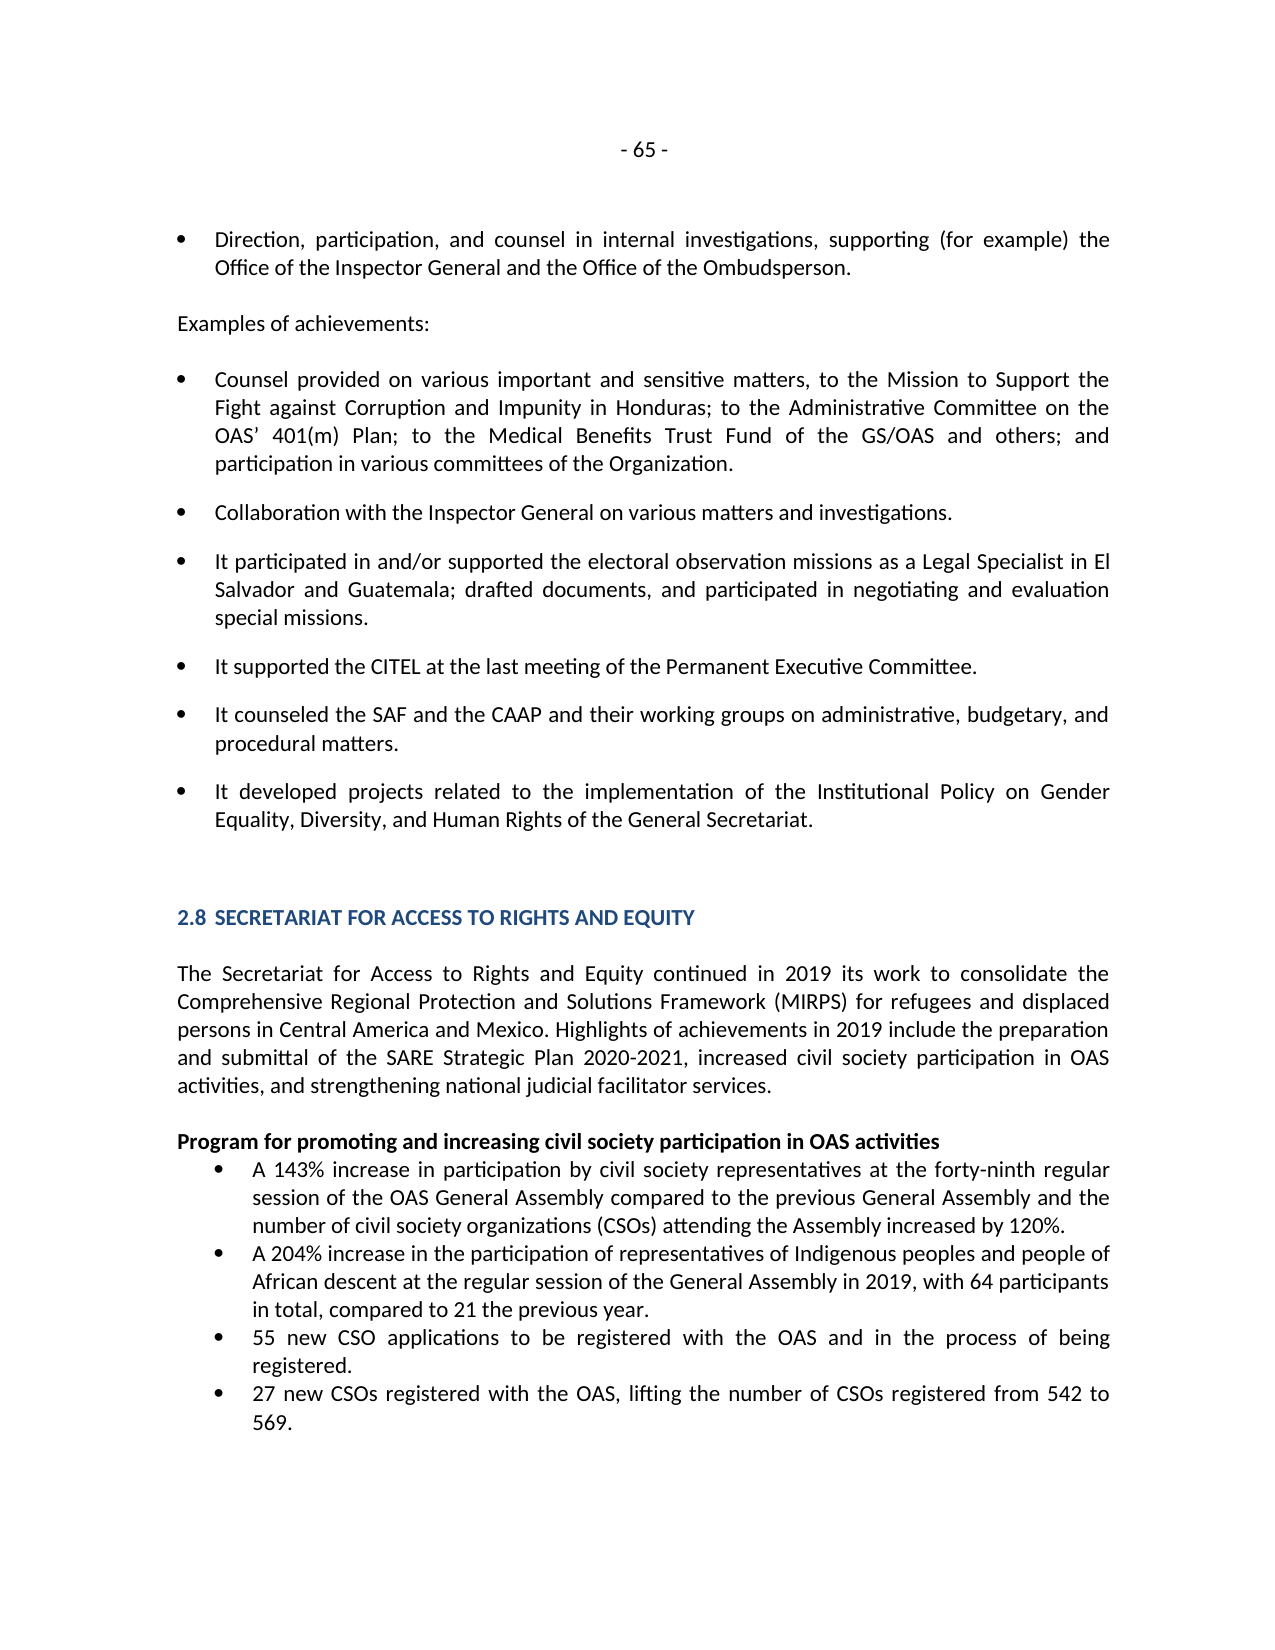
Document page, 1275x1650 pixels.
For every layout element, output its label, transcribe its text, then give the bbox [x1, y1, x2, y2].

list 27 new CSOs registered with the OAS, lifting the number of CSOs registered from 542 to 569. [214, 1379, 1111, 1436]
list It counseled the SAF and the CAAP and their working groups on administrative, budgetary, and procedural matters. [177, 701, 1111, 757]
list SECRETARIAT FOR ACCESS TO RIGHTS AND EQUITY [177, 903, 1111, 931]
list It supported the CITEL at the last meeting of the Permanent Executive Committee. [177, 652, 1111, 680]
text The Secretariat for Access to Rights and Equity continued in 2019 its work to consolidate the Comprehensive Regional Protection and Solutions Framework (MIRPS) for refugees and displaced persons in Central America and Mexico. Highlights of achievements in 2019 include the preparation and submittal of the SARE Strategic Plan 2020-2021, increased civil society participation in OAS activities, and strengthening national judicial facilitator services. [177, 959, 1111, 1099]
list Collaboration with the Inspector General on various matters and investigations. [177, 498, 1111, 526]
list It developed projects related to the implementation of the Institutional Policy on Gender Equality, Diversity, and Human Rights of the General Secretariat. [177, 777, 1111, 833]
list A 143% increase in participation by civil society representatives at the forty-ninth regular session of the OAS General Assembly compared to the previous General Assembly and the number of civil society organizations (CSOs) attending the Assembly increased by 120%. [214, 1155, 1111, 1239]
text Examples of achievements: [177, 309, 1111, 337]
list It participated in and/or supported the electoral observation missions as a Legal Specialist in El Salvador and Guatemala; drafted documents, and participated in negotiating and evaluation special missions. [177, 547, 1111, 631]
text Program for promoting and increasing civil society participation in OAS activities [177, 1127, 1111, 1155]
list Direction, participation, and counsel in internal investigations, supporting (for example) the Office of the Inspector General and the Office of the Ombudsperson. [177, 225, 1111, 281]
list Counsel provided on various important and sensitive matters, to the Mission to Support the Fight against Corruption and Impunity in Honduras; to the Administrative Committee on the OAS’ 401(m) Plan; to the Medical Benefits Trust Fund of the GS/OAS and others; and participation in various committees of the Organization. [177, 365, 1111, 477]
list 55 new CSO applications to be registered with the OAS and in the process of being registered. [214, 1323, 1111, 1379]
list A 204% increase in the participation of representatives of Indigenous peoples and people of African descent at the regular session of the General Assembly in 2019, with 64 participants in total, compared to 21 the previous year. [214, 1239, 1111, 1323]
